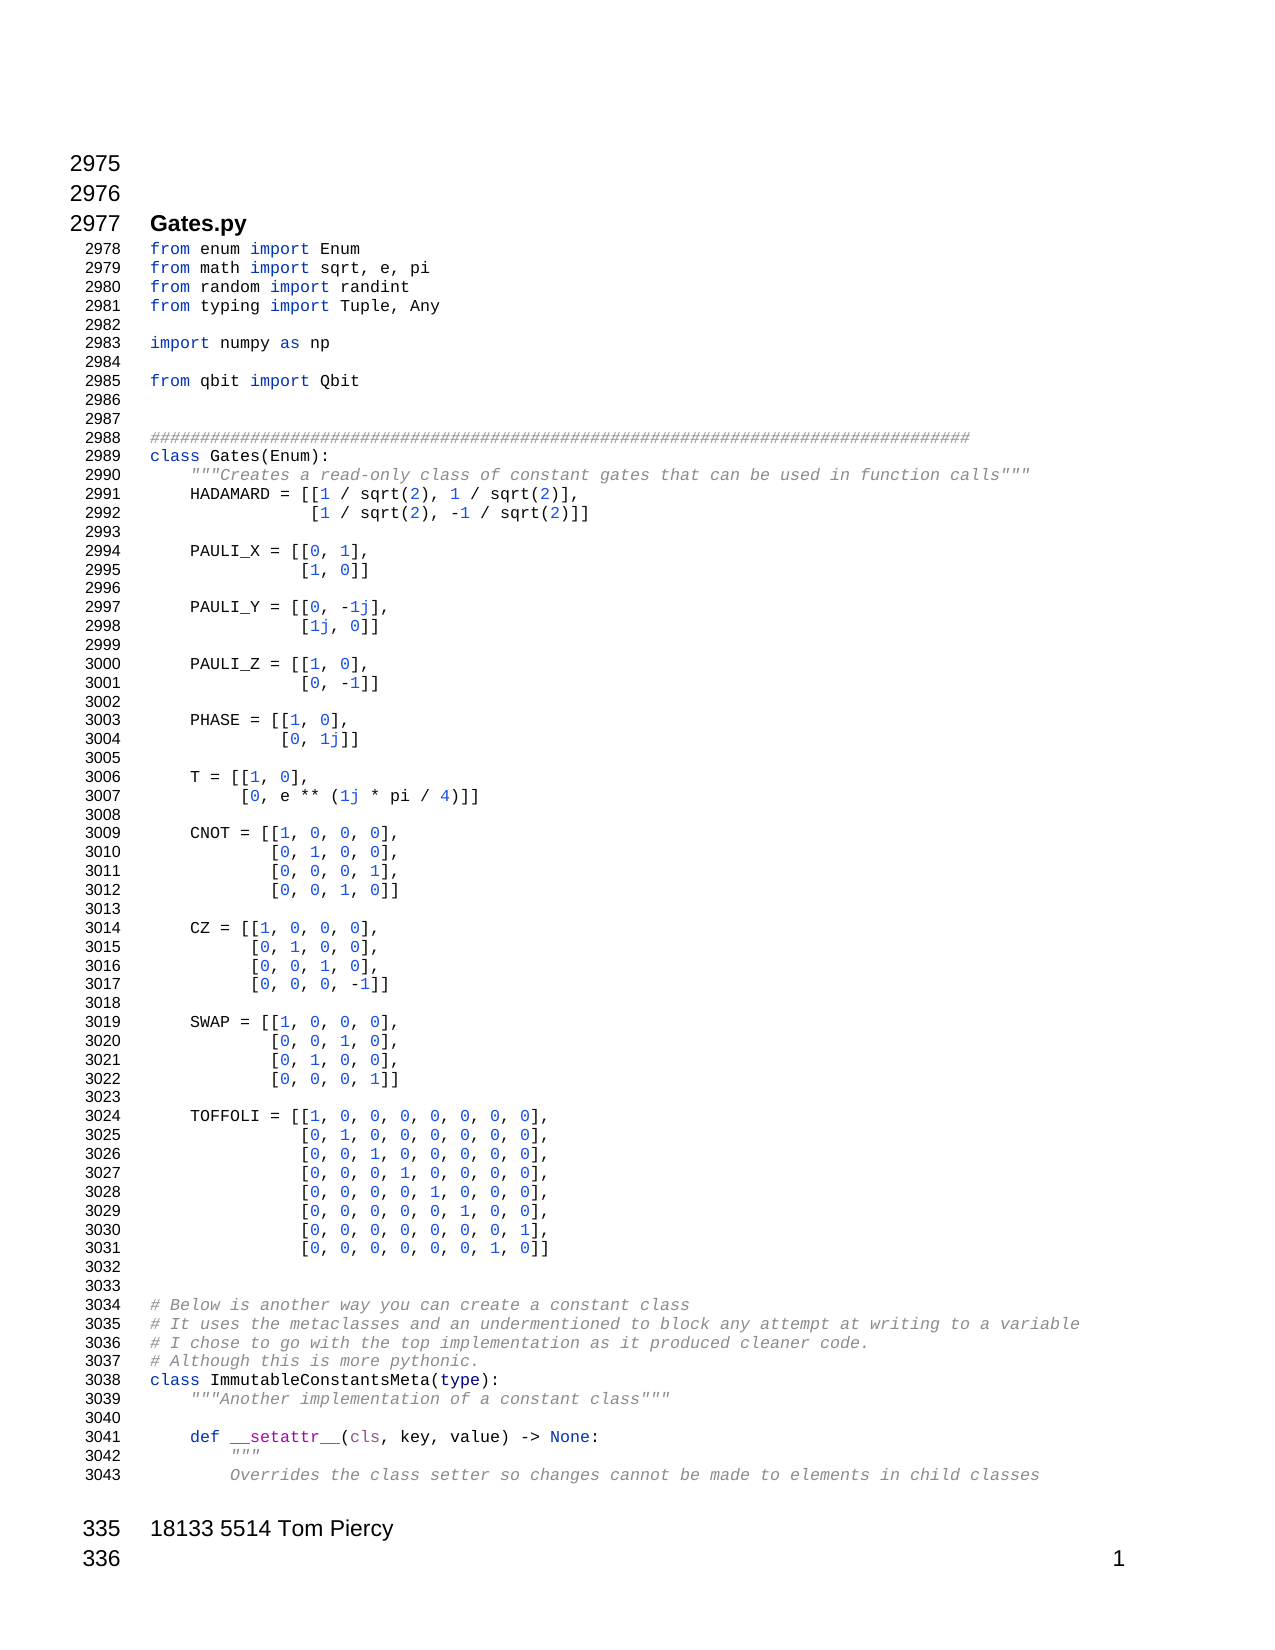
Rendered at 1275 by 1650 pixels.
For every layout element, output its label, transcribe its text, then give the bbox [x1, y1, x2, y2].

text Gates.py [150, 210, 1125, 237]
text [150, 241, 1125, 1485]
